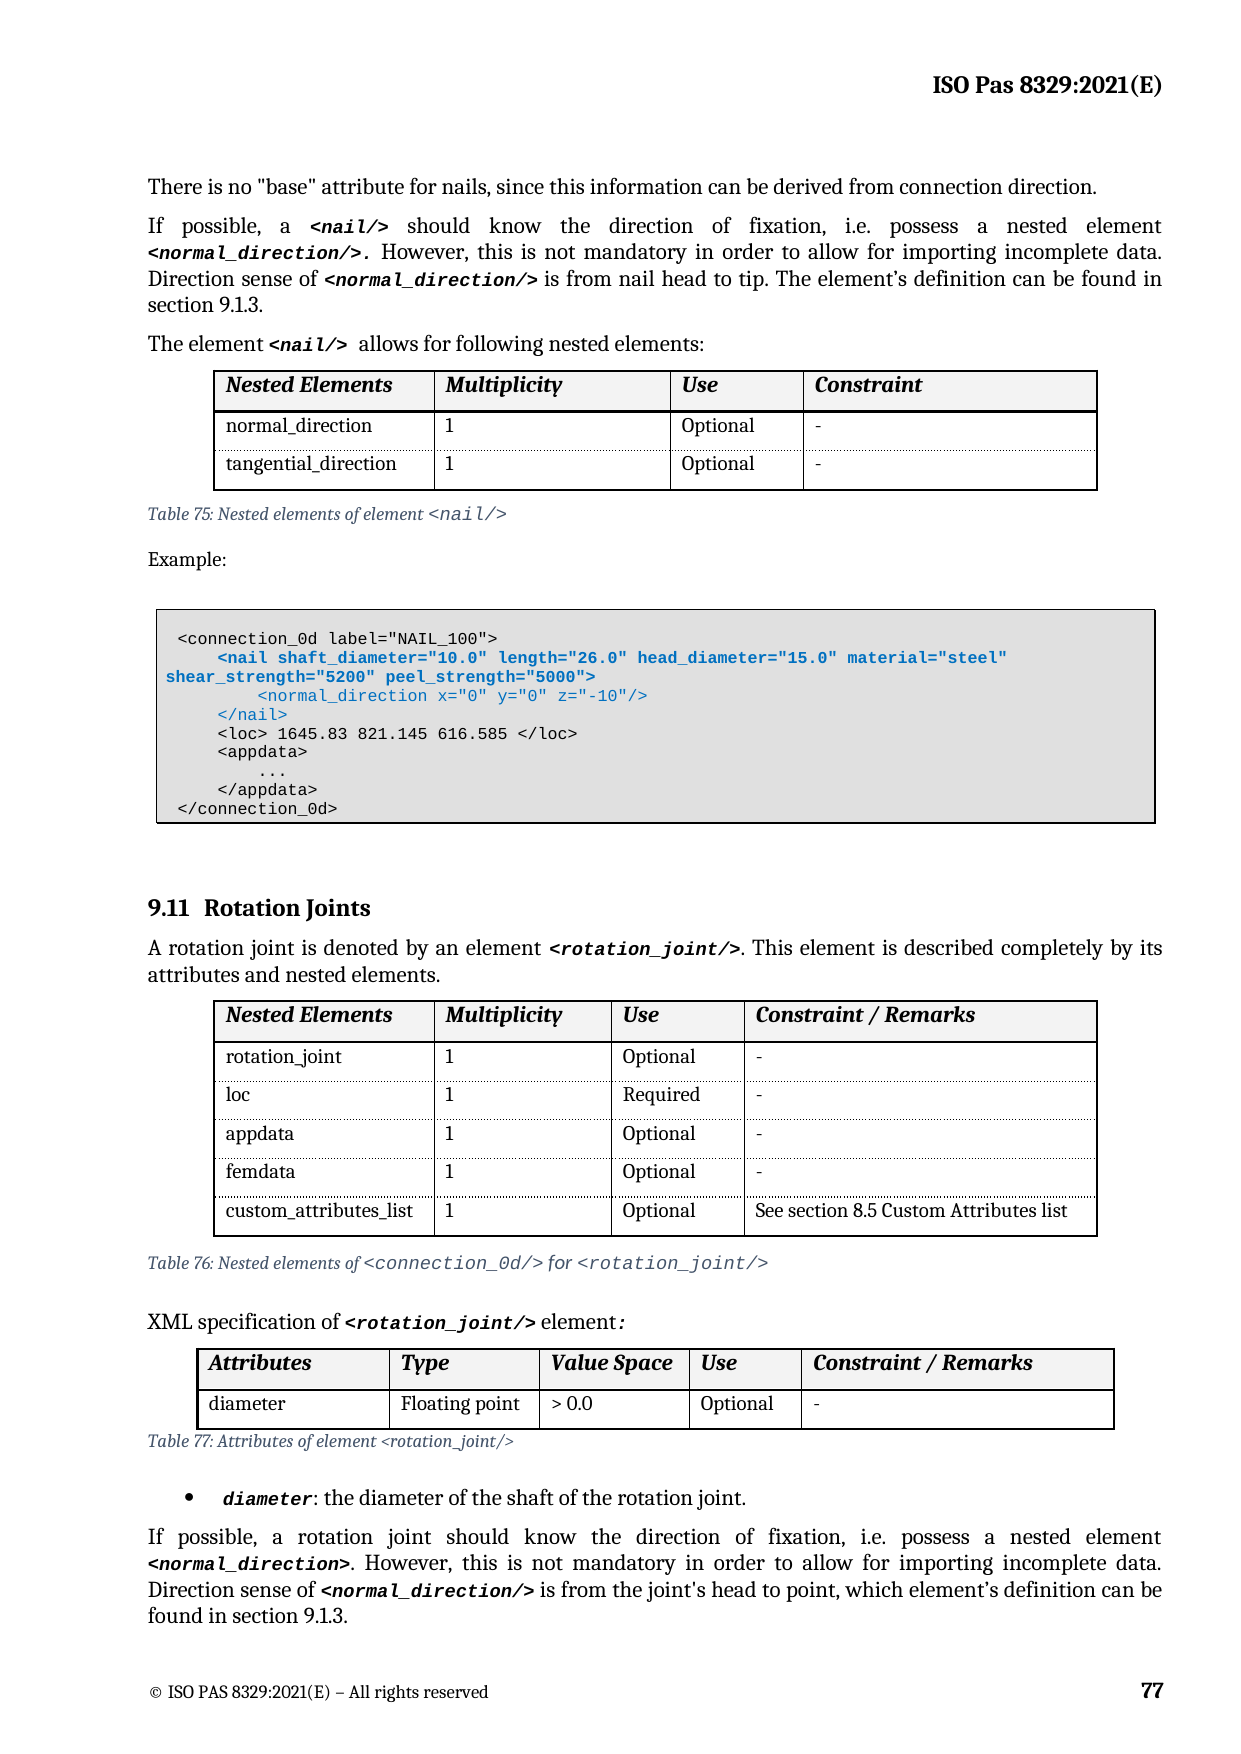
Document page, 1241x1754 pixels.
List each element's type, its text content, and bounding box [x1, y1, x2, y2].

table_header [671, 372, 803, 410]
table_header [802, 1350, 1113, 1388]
text XML specification of <rotation_joint/> element: [148, 1309, 1163, 1335]
text <loc> 1645.83 821.145 616.585 </loc> [157, 722, 1154, 741]
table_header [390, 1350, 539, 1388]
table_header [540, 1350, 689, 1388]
list diameter: the diameter of the shaft of the rotation joint. [185, 1485, 1163, 1511]
text If possible, a rotation joint should know the direction of fixation, i.e. possess a nested element <normal_direction>. However, this is not mandatory in order to allow for importing incomplete data. Direction sense of <normal_direction/> is from the joint's head to point, which element’s definition can be found in section 9.1.3. [148, 1524, 1163, 1629]
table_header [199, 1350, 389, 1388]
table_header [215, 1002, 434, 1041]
text A rotation joint is denoted by an element <rotation_joint/>. This element is described completely by its attributes and nested elements. [148, 935, 1163, 988]
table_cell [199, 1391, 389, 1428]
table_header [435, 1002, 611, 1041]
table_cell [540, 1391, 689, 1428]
text The element <nail/> allows for following nested elements: [148, 331, 1163, 357]
text </nail> [157, 703, 1154, 722]
text <appdata> [157, 741, 1154, 760]
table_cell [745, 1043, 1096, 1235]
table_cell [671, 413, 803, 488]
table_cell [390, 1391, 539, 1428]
text </connection_0d> [157, 797, 1154, 822]
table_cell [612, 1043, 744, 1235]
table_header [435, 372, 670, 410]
text </appdata> [157, 779, 1154, 797]
text There is no "base" attribute for nails, since this information can be derived from connection direction. [148, 174, 1163, 200]
text Table 77: Attributes of element <rotation_joint/> [148, 1430, 1163, 1452]
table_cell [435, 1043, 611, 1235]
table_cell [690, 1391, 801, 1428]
text Table 76: Nested elements of <connection_0d/> for <rotation_joint/> [148, 1249, 1163, 1275]
subtitle Rotation Joints [148, 894, 1163, 922]
text If possible, a <nail/> should know the direction of fixation, i.e. possess a nested element <normal_direction/>. However, this is not mandatory in order to allow for importing incomplete data. Direction sense of <normal_direction/> is from nail head to tip. The element’s definition can be found in section 9.1.3. [148, 213, 1163, 318]
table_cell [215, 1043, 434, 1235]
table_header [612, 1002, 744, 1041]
text Table 75: Nested elements of element <nail/> [148, 503, 1163, 526]
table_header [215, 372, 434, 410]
text ... [157, 760, 1154, 779]
text Example: [148, 546, 1163, 571]
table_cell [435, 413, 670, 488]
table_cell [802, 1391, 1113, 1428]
text <connection_0d label="NAIL_100"> [157, 628, 1154, 647]
text <nail shaft_diameter="10.0" length="26.0" head_diameter="15.0" material="steel" shear_strength="5200" peel_strength="5000"> [157, 647, 1154, 684]
text <normal_direction x="0" y="0" z="-10"/> [157, 684, 1154, 703]
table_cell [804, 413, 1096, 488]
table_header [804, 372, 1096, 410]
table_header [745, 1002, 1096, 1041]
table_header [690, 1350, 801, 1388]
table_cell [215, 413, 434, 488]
